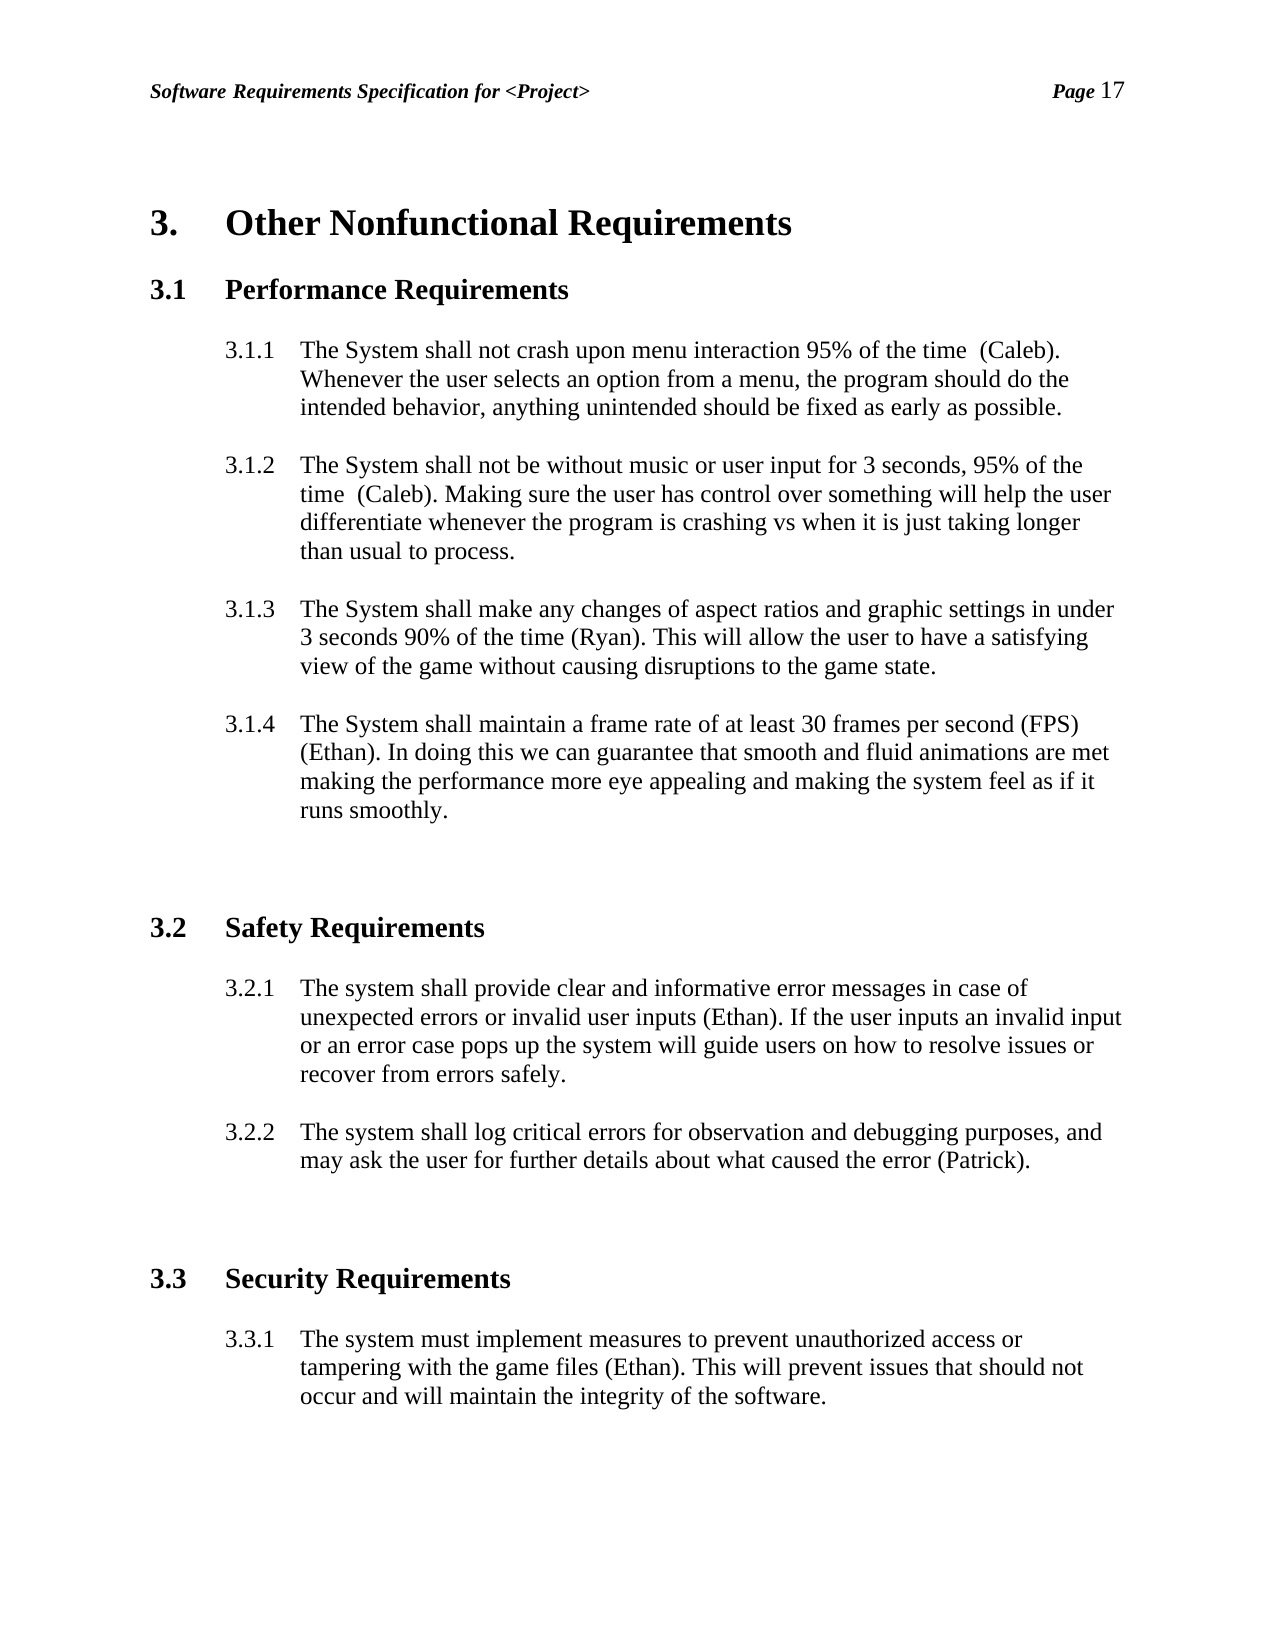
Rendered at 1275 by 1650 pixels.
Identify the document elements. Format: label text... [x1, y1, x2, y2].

text or an error case pops up the system will guide users on how to resolve issues or [225, 1031, 1125, 1059]
text view of the game without causing disruptions to the game state. [300, 651, 1125, 680]
text Whenever the user selects an option from a menu, the program should do the [225, 364, 1125, 392]
text 3 seconds 90% of the time (Ryan). This will allow the user to have a satisfying [225, 622, 1125, 651]
text 3.2.1 The system shall provide clear and informative error messages in case of [225, 973, 1125, 1002]
text 3.1.1 The System shall not crash upon menu interaction 95% of the time (Caleb). [150, 335, 1125, 364]
text 3.1.3 The System shall make any changes of aspect ratios and graphic settings in under [225, 594, 1125, 622]
text unexpected errors or invalid user inputs (Ethan). If the user inputs an invalid input [225, 1002, 1125, 1031]
text 3.3.1 The system must implement measures to prevent unauthorized access or [225, 1324, 1125, 1352]
subtitle Security Requirements [150, 1261, 1125, 1294]
text intended behavior, anything unintended should be fixed as early as possible. [300, 392, 1125, 421]
subtitle Other Nonfunctional Requirements [150, 200, 1125, 243]
text making the performance more eye appealing and making the system feel as if it runs smoothly. [300, 766, 1125, 824]
text 3.1.4 The System shall maintain a frame rate of at least 30 frames per second (FPS) [225, 709, 1125, 737]
text tampering with the game files (Ethan). This will prevent issues that should not [225, 1352, 1125, 1381]
subtitle Safety Requirements [150, 910, 1125, 944]
text 3.1.2 The System shall not be without music or user input for 3 seconds, 95% of the [150, 450, 1125, 479]
text (Ethan). In doing this we can guarantee that smooth and fluid animations are met [225, 737, 1125, 766]
text occur and will maintain the integrity of the software. [300, 1381, 1125, 1410]
text 3.2.2 The system shall log critical errors for observation and debugging purposes, and [225, 1117, 1125, 1146]
subtitle Performance Requirements [150, 272, 1125, 306]
text time (Caleb). Making sure the user has control over something will help the user differentiate whenever the program is crashing vs when it is just taking longer than usual to process. [300, 479, 1125, 565]
text recover from errors safely. [225, 1059, 1125, 1088]
text may ask the user for further details about what caused the error (Patrick). [225, 1146, 1125, 1174]
